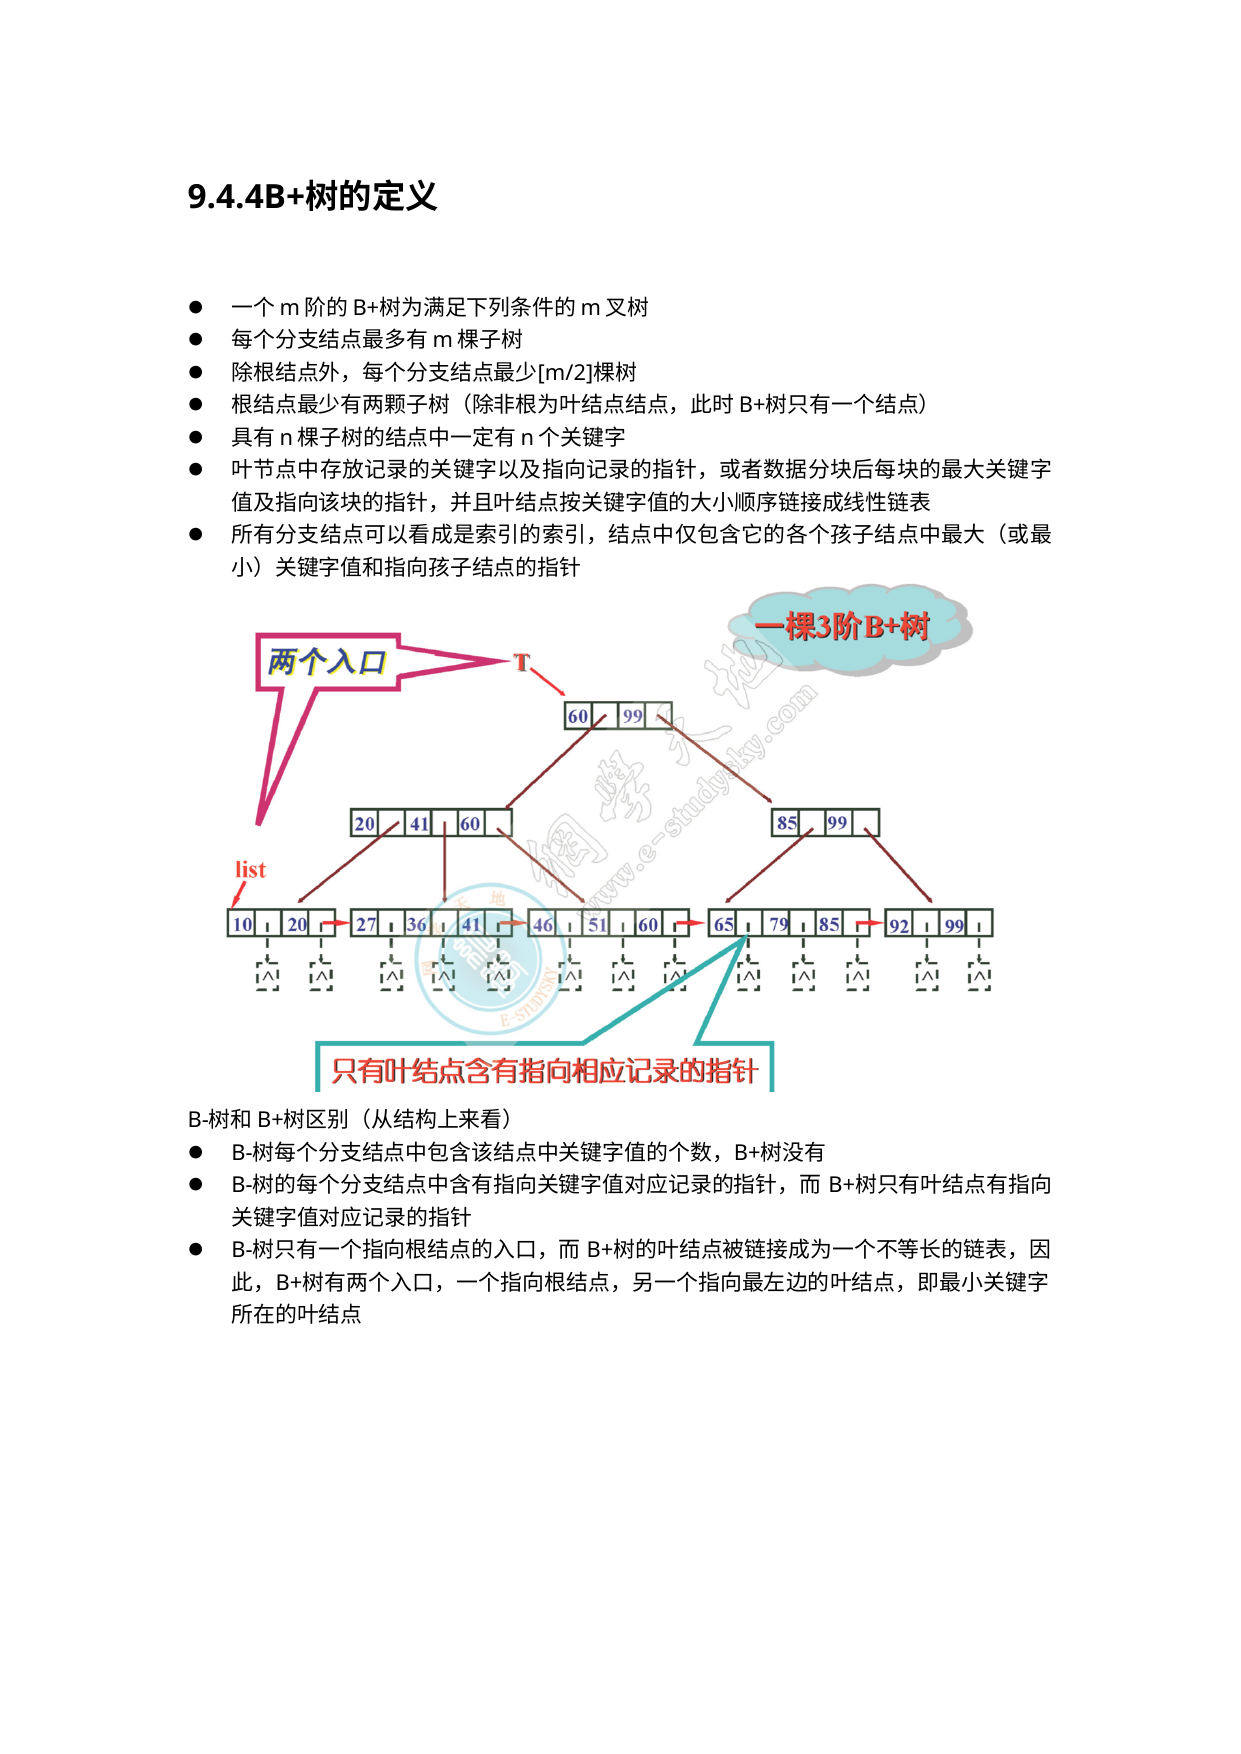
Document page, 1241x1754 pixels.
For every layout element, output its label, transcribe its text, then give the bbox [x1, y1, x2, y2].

list 除根结点外，每个分支结点最少[m/2]棵树 [187, 354, 1053, 387]
list 所有分支结点可以看成是索引的索引，结点中仅包含它的各个孩子结点中最大（或最小）关键字值和指向孩子结点的指针 [187, 517, 1053, 581]
list 叶节点中存放记录的关键字以及指向记录的指针，或者数据分块后每块的最大关键字值及指向该块的指针，并且叶结点按关键字值的大小顺序链接成线性链表 [187, 452, 1053, 517]
subtitle 9.4.4B+树的定义 [187, 162, 1053, 227]
picture [187, 581, 1053, 1092]
list 具有n棵子树的结点中一定有n个关键字 [187, 419, 1053, 452]
list B-树的每个分支结点中含有指向关键字值对应记录的指针，而B+树只有叶结点有指向关键字值对应记录的指针 [187, 1167, 1053, 1232]
text B-树和B+树区别（从结构上来看） [187, 1102, 1053, 1134]
list B-树每个分支结点中包含该结点中关键字值的个数，B+树没有 [187, 1134, 1053, 1167]
list 每个分支结点最多有m棵子树 [187, 322, 1053, 354]
list 根结点最少有两颗子树（除非根为叶结点结点，此时B+树只有一个结点） [187, 387, 1053, 419]
list 一个m阶的B+树为满足下列条件的m叉树 [187, 289, 1053, 322]
list B-树只有一个指向根结点的入口，而B+树的叶结点被链接成为一个不等长的链表，因此，B+树有两个入口，一个指向根结点，另一个指向最左边的叶结点，即最小关键字所在的叶结点 [187, 1232, 1053, 1329]
